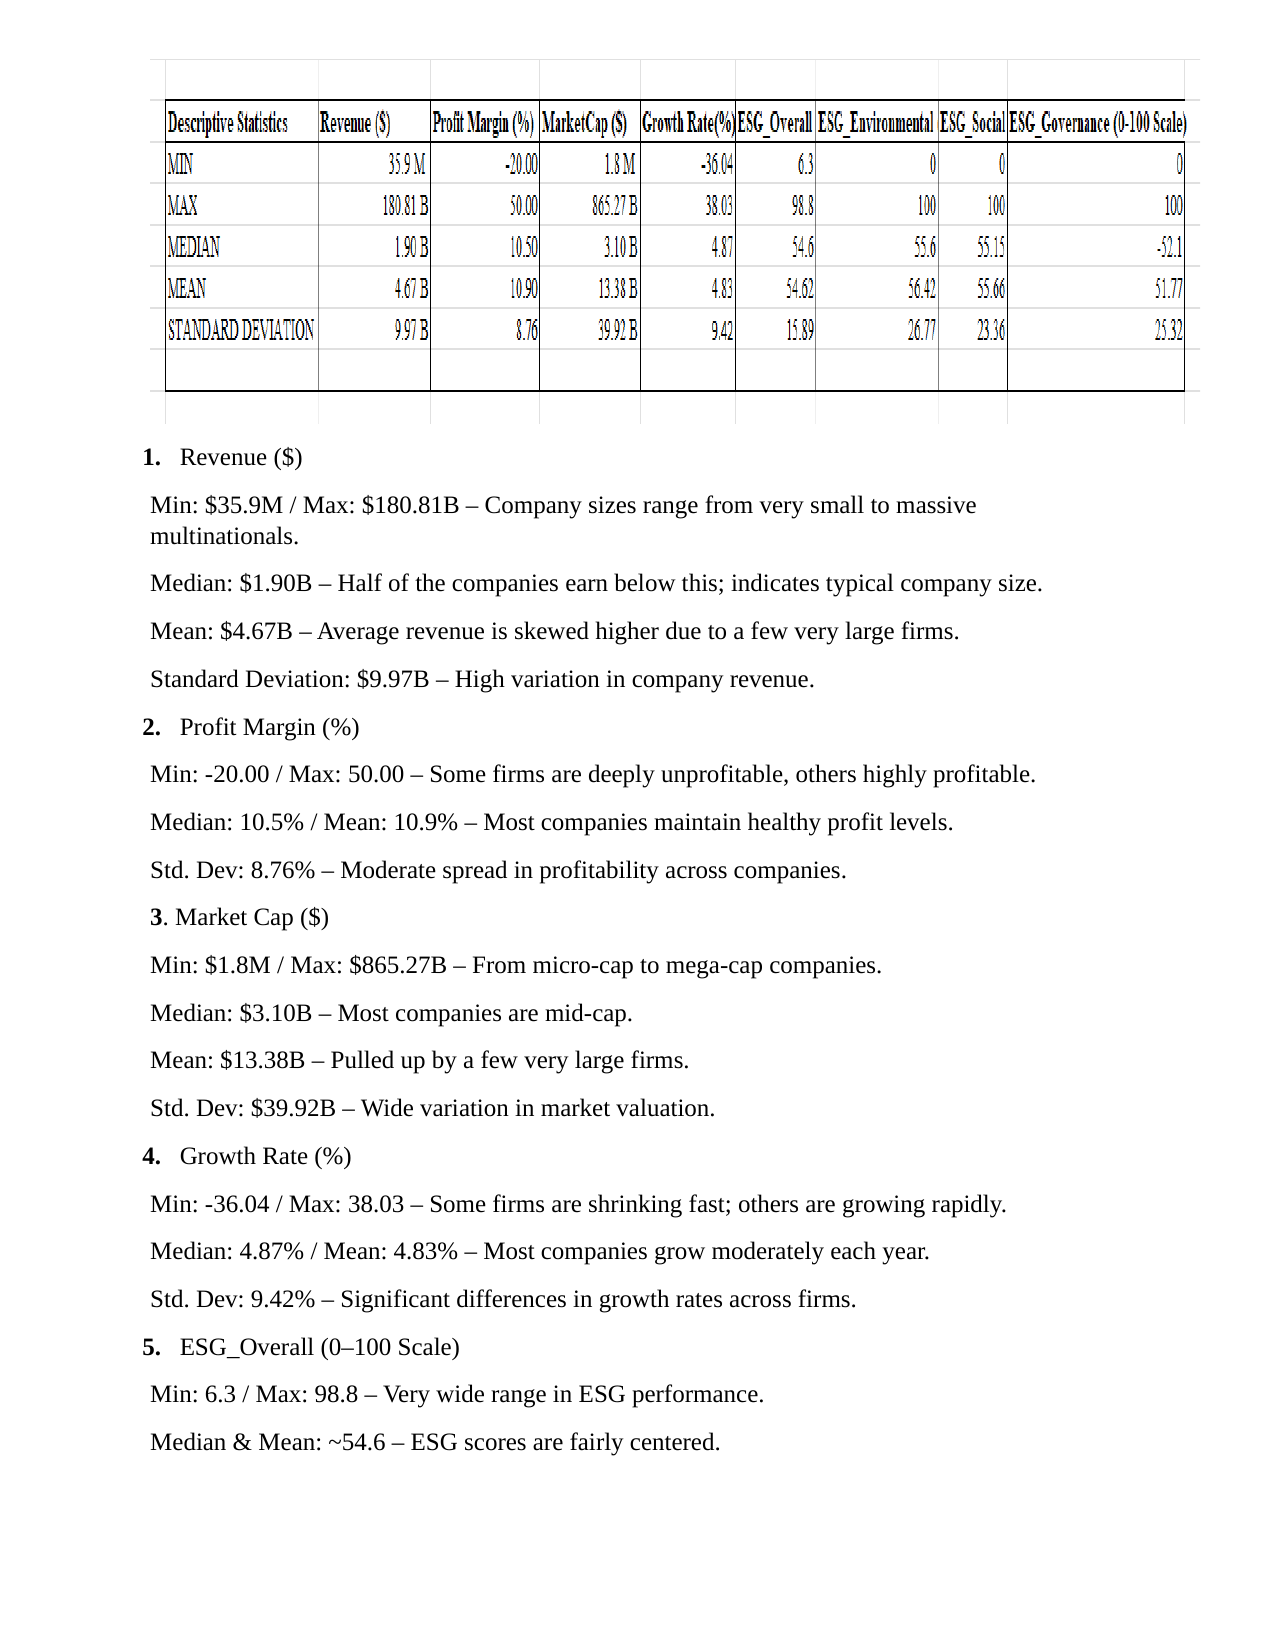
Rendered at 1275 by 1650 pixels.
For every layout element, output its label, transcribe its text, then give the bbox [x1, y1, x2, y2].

text Min: -36.04 / Max: 38.03 – Some firms are shrinking fast; others are growing rapidly. [150, 1189, 1125, 1217]
text Median: $1.90B – Half of the companies earn below this; indicates typical company size. [150, 568, 1125, 597]
text Median: $3.10B – Most companies are mid-cap. [150, 998, 1125, 1027]
text Std. Dev: $39.92B – Wide variation in market valuation. [150, 1093, 1125, 1122]
text Std. Dev: 9.42% – Significant differences in growth rates across firms. [150, 1284, 1125, 1313]
text Min: $35.9M / Max: $180.81B – Company sizes range from very small to massive multinationals. [150, 490, 1125, 549]
list Profit Margin (%) [142, 712, 1125, 740]
text Median & Mean: ~54.6 – ESG scores are fairly centered. [150, 1427, 1125, 1456]
text Min: -20.00 / Max: 50.00 – Some firms are deeply unprofitable, others highly profitable. [150, 759, 1125, 788]
list ESG_Overall (0–100 Scale) [142, 1332, 1125, 1361]
text Mean: $13.38B – Pulled up by a few very large firms. [150, 1046, 1125, 1074]
list Growth Rate (%) [142, 1141, 1125, 1170]
text 3. Market Cap ($) [150, 902, 1125, 931]
list Revenue ($) [142, 442, 1125, 471]
text Min: 6.3 / Max: 98.8 – Very wide range in ESG performance. [150, 1379, 1125, 1408]
text Std. Dev: 8.76% – Moderate spread in profitability across companies. [150, 855, 1125, 883]
picture [150, 59, 1200, 424]
text Mean: $4.67B – Average revenue is skewed higher due to a few very large firms. [150, 616, 1125, 645]
text Standard Deviation: $9.97B – High variation in company revenue. [150, 664, 1125, 693]
text Median: 4.87% / Mean: 4.83% – Most companies grow moderately each year. [150, 1236, 1125, 1265]
text Median: 10.5% / Mean: 10.9% – Most companies maintain healthy profit levels. [150, 807, 1125, 836]
text Min: $1.8M / Max: $865.27B – From micro-cap to mega-cap companies. [150, 950, 1125, 979]
